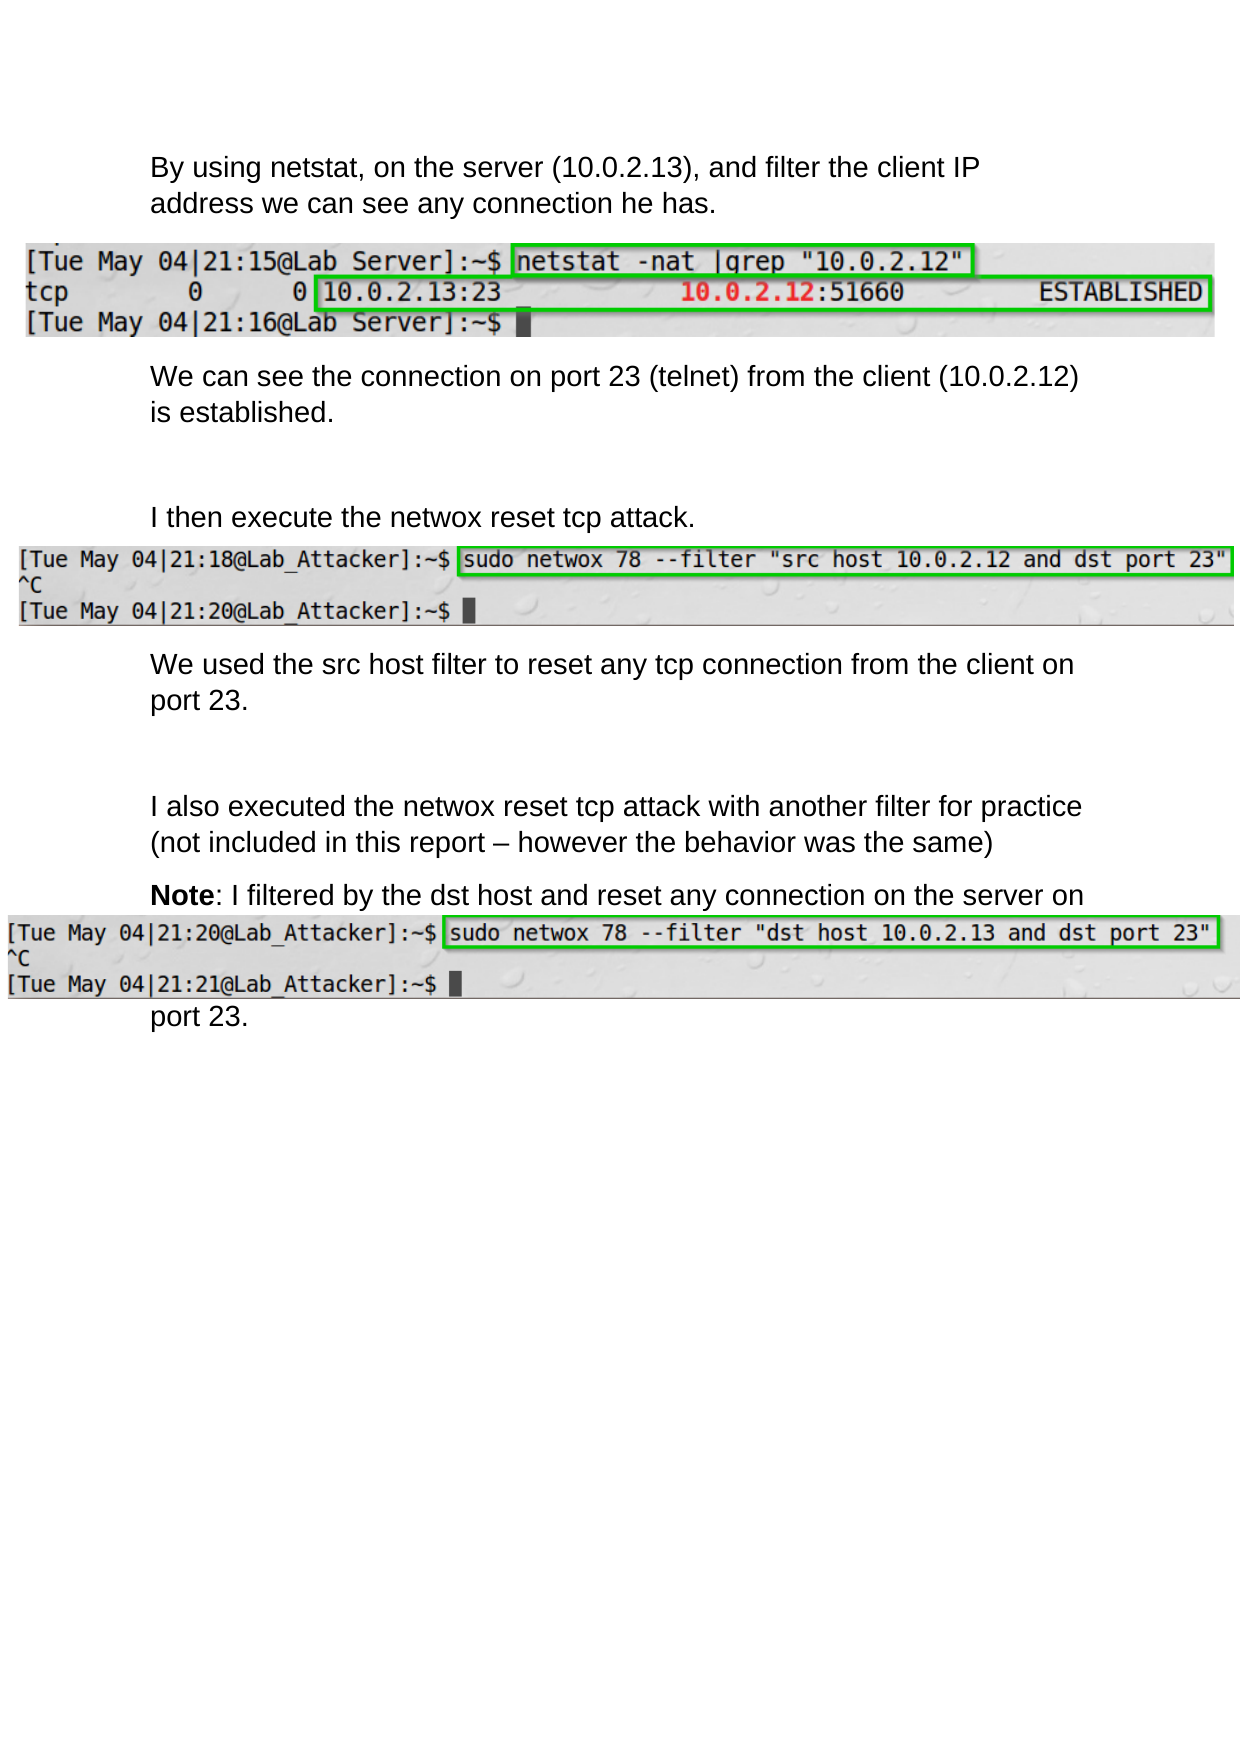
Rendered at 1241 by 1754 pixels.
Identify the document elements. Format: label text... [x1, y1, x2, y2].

picture [25, 243, 1215, 337]
picture [7, 915, 1240, 999]
text Note: I filtered by the dst host and reset any connection on the server on port 23. [150, 878, 1090, 915]
text I then execute the netwox reset tcp attack. [150, 500, 1090, 534]
text We can see the connection on port 23 (telnet) from the client (10.0.2.12) is established. [150, 337, 1090, 428]
text I also executed the netwox reset tcp attack with another filter for practice (not included in this report – however the behavior was the same) [150, 789, 1090, 858]
picture [18, 546, 1234, 626]
text We used the src host filter to reset any tcp connection from the client on port 23. [150, 626, 1090, 717]
text Note: I filtered by the dst host and reset any connection on the server on port 23. [150, 999, 1090, 1032]
text By using netstat, on the server (10.0.2.13), and filter the client IP address we can see any connection he has. [150, 150, 1090, 220]
